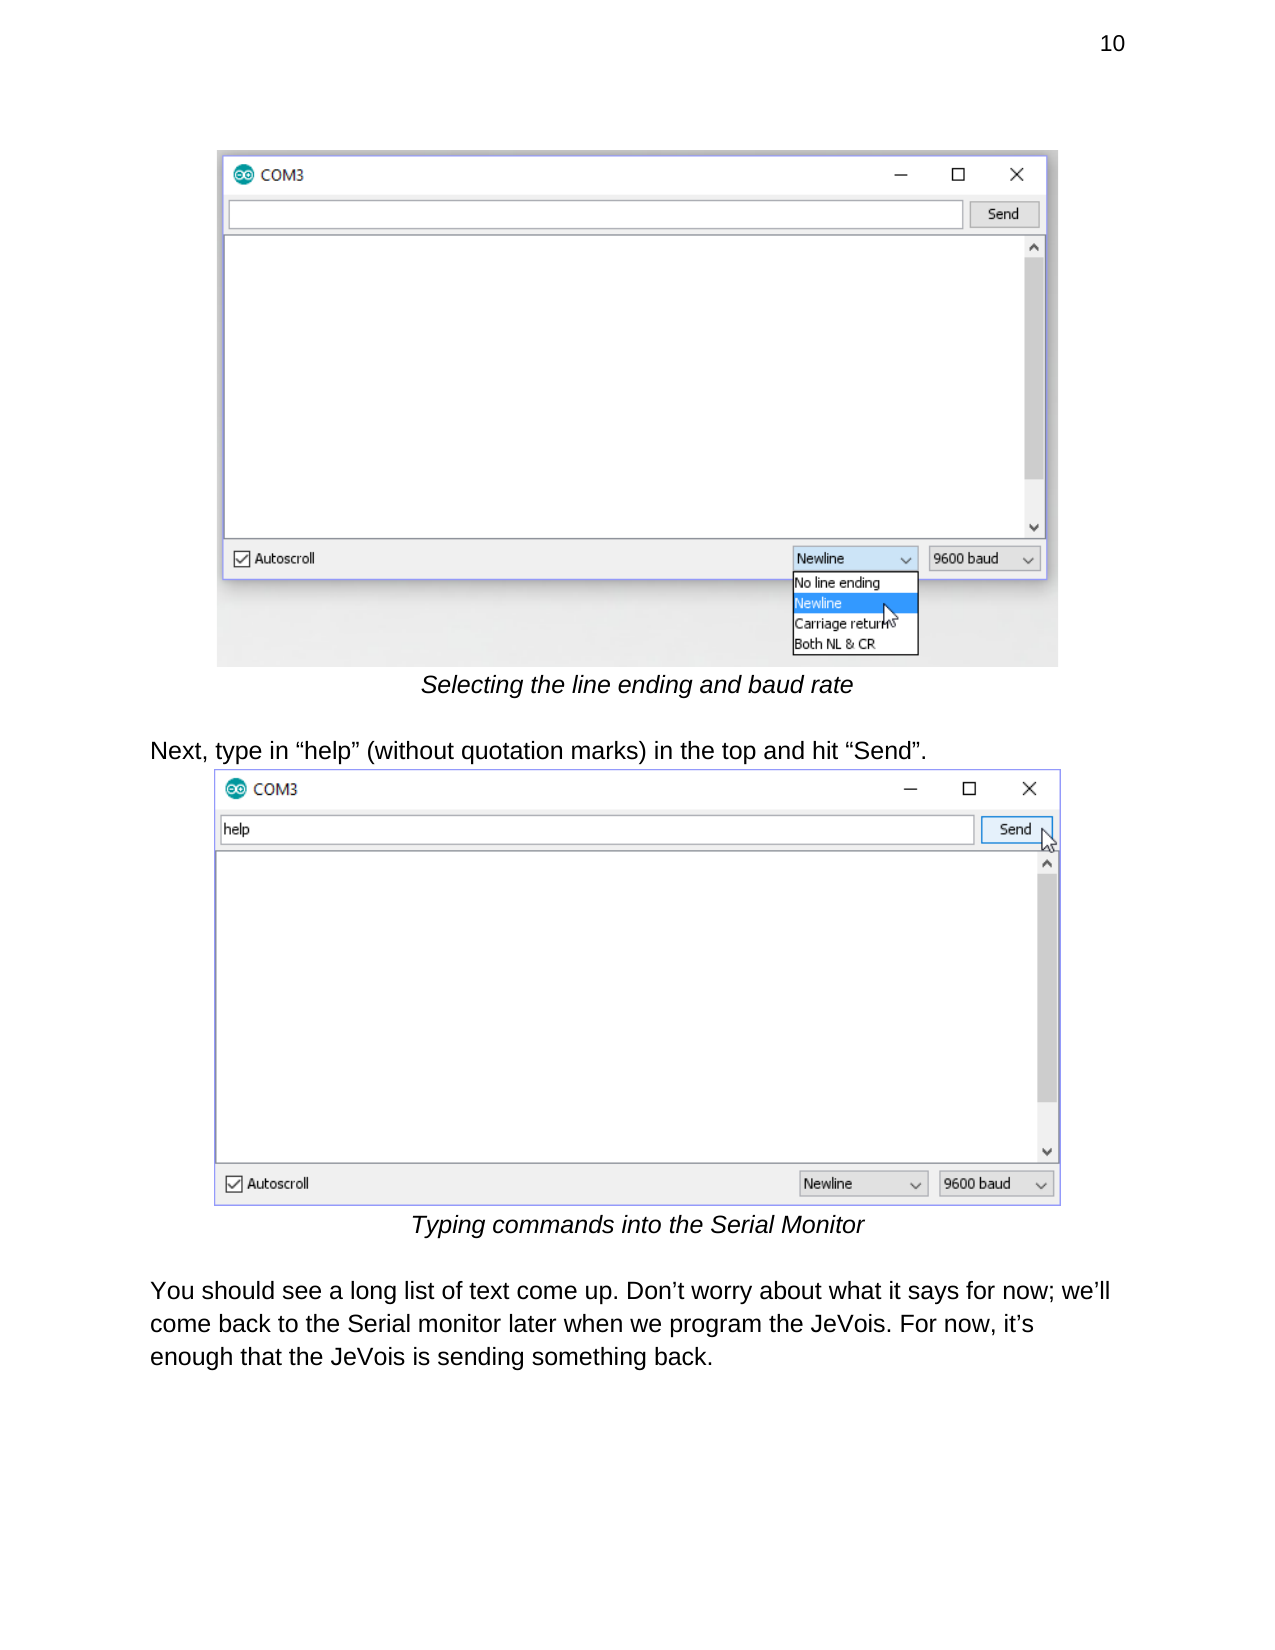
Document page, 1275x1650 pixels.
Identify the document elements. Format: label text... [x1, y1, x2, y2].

text Typing commands into the Serial Monitor [150, 1210, 1125, 1238]
picture [214, 769, 1061, 1206]
text Next, type in “help” (without quotation marks) in the top and hit “Send”. [150, 736, 1125, 765]
text Selecting the line ending and baud rate [150, 670, 1125, 699]
text You should see a long list of text come up. Don’t worry about what it says for now; we’ll come back to the Serial monitor later when we program the JeVois. For now, it’s enough that the JeVois is sending something back. [150, 1276, 1125, 1371]
picture [216, 150, 1059, 667]
